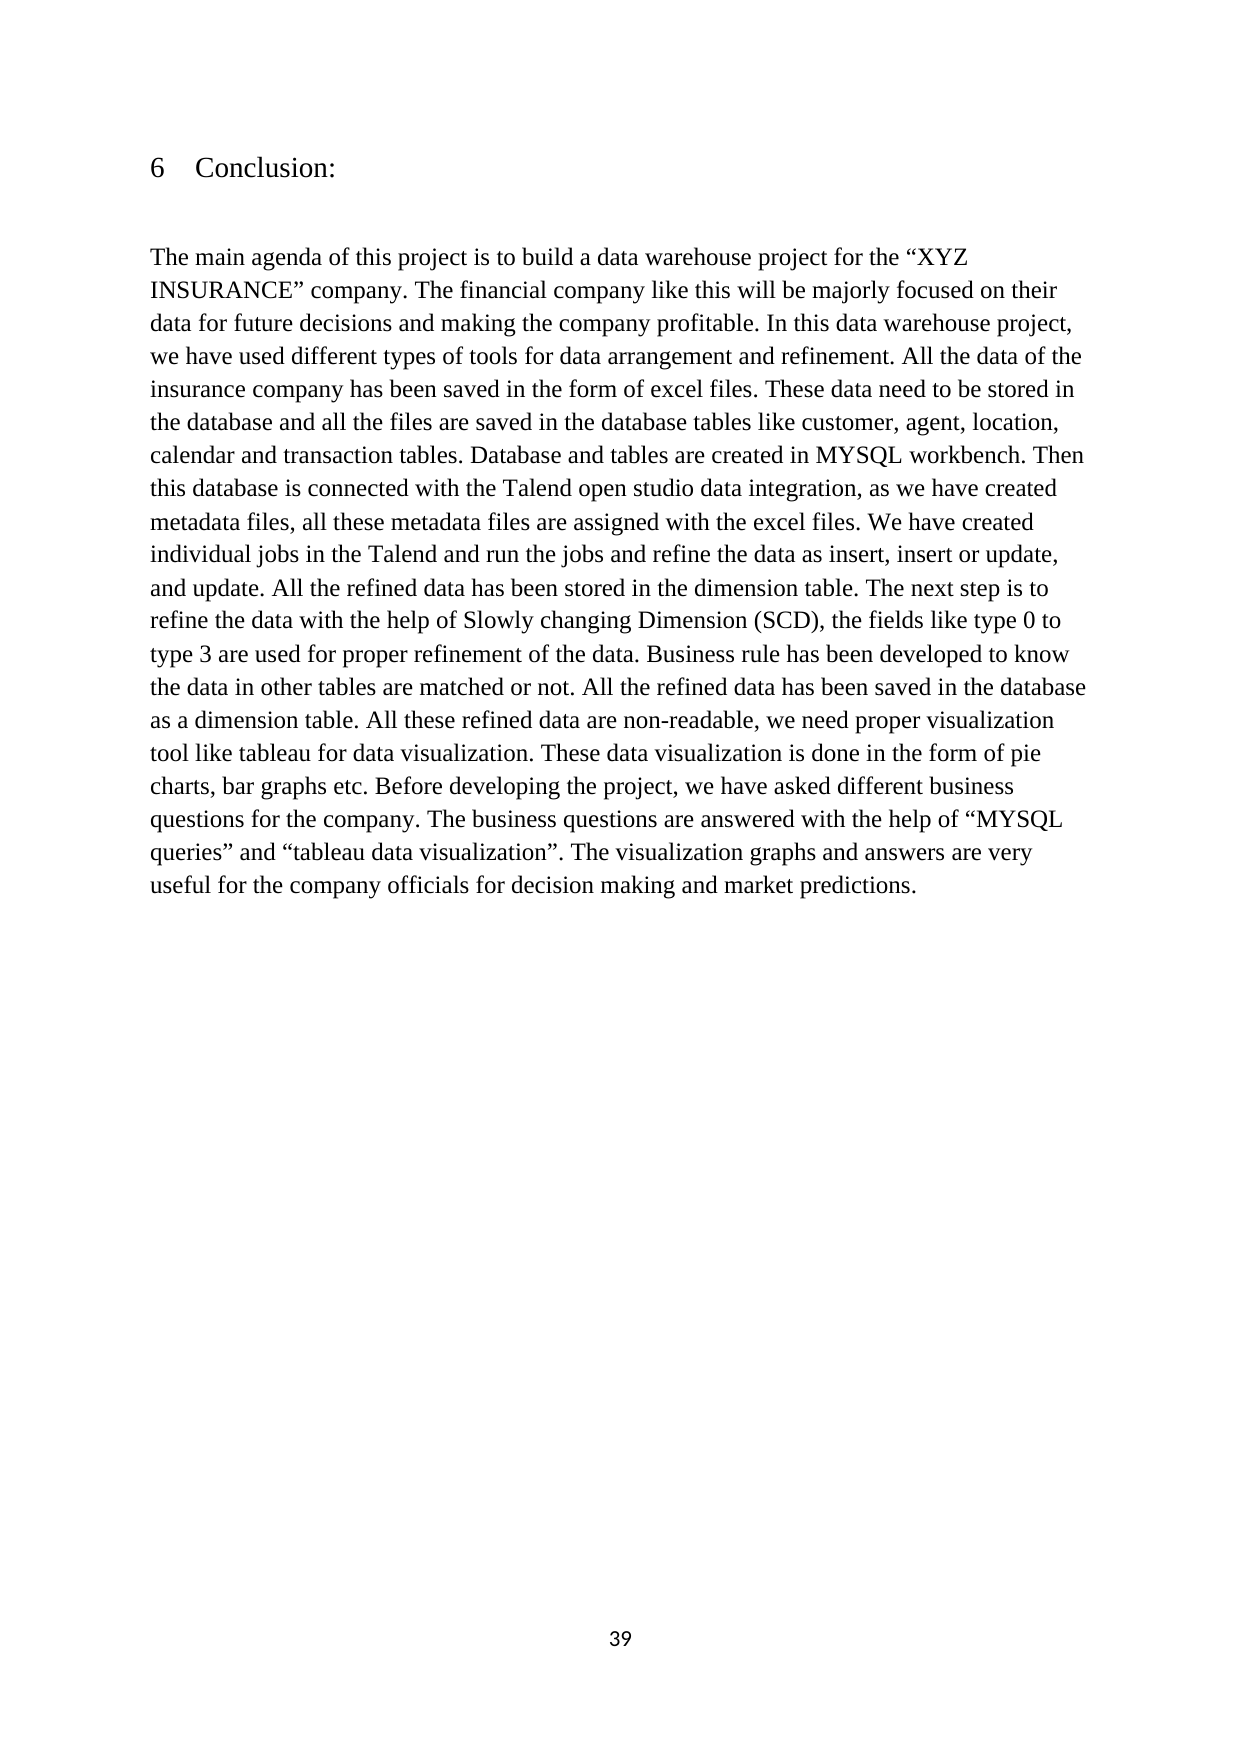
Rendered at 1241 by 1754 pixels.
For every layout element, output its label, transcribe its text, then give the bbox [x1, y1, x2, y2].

subtitle Conclusion: [150, 150, 1090, 183]
text The main agenda of this project is to build a data warehouse project for the “XYZ INSURANCE” company. The financial company like this will be majorly focused on their data for future decisions and making the company profitable. In this data warehouse project, we have used different types of tools for data arrangement and refinement. All the data of the insurance company has been saved in the form of excel files. These data need to be stored in the database and all the files are saved in the database tables like customer, agent, location, calendar and transaction tables. Database and tables are created in MYSQL workbench. Then this database is connected with the Talend open studio data integration, as we have created metadata files, all these metadata files are assigned with the excel files. We have created individual jobs in the Talend and run the jobs and refine the data as insert, insert or update, and update. All the refined data has been stored in the dimension table. The next step is to refine the data with the help of Slowly changing Dimension (SCD), the fields like type 0 to type 3 are used for proper refinement of the data. Business rule has been developed to know the data in other tables are matched or not. All the refined data has been saved in the database as a dimension table. All these refined data are non-readable, we need proper visualization tool like tableau for data visualization. These data visualization is done in the form of pie charts, bar graphs etc. Before developing the project, we have asked different business questions for the company. The business questions are answered with the help of “MYSQL queries” and “tableau data visualization”. The visualization graphs and answers are very useful for the company officials for decision making and market predictions. [150, 242, 1090, 898]
